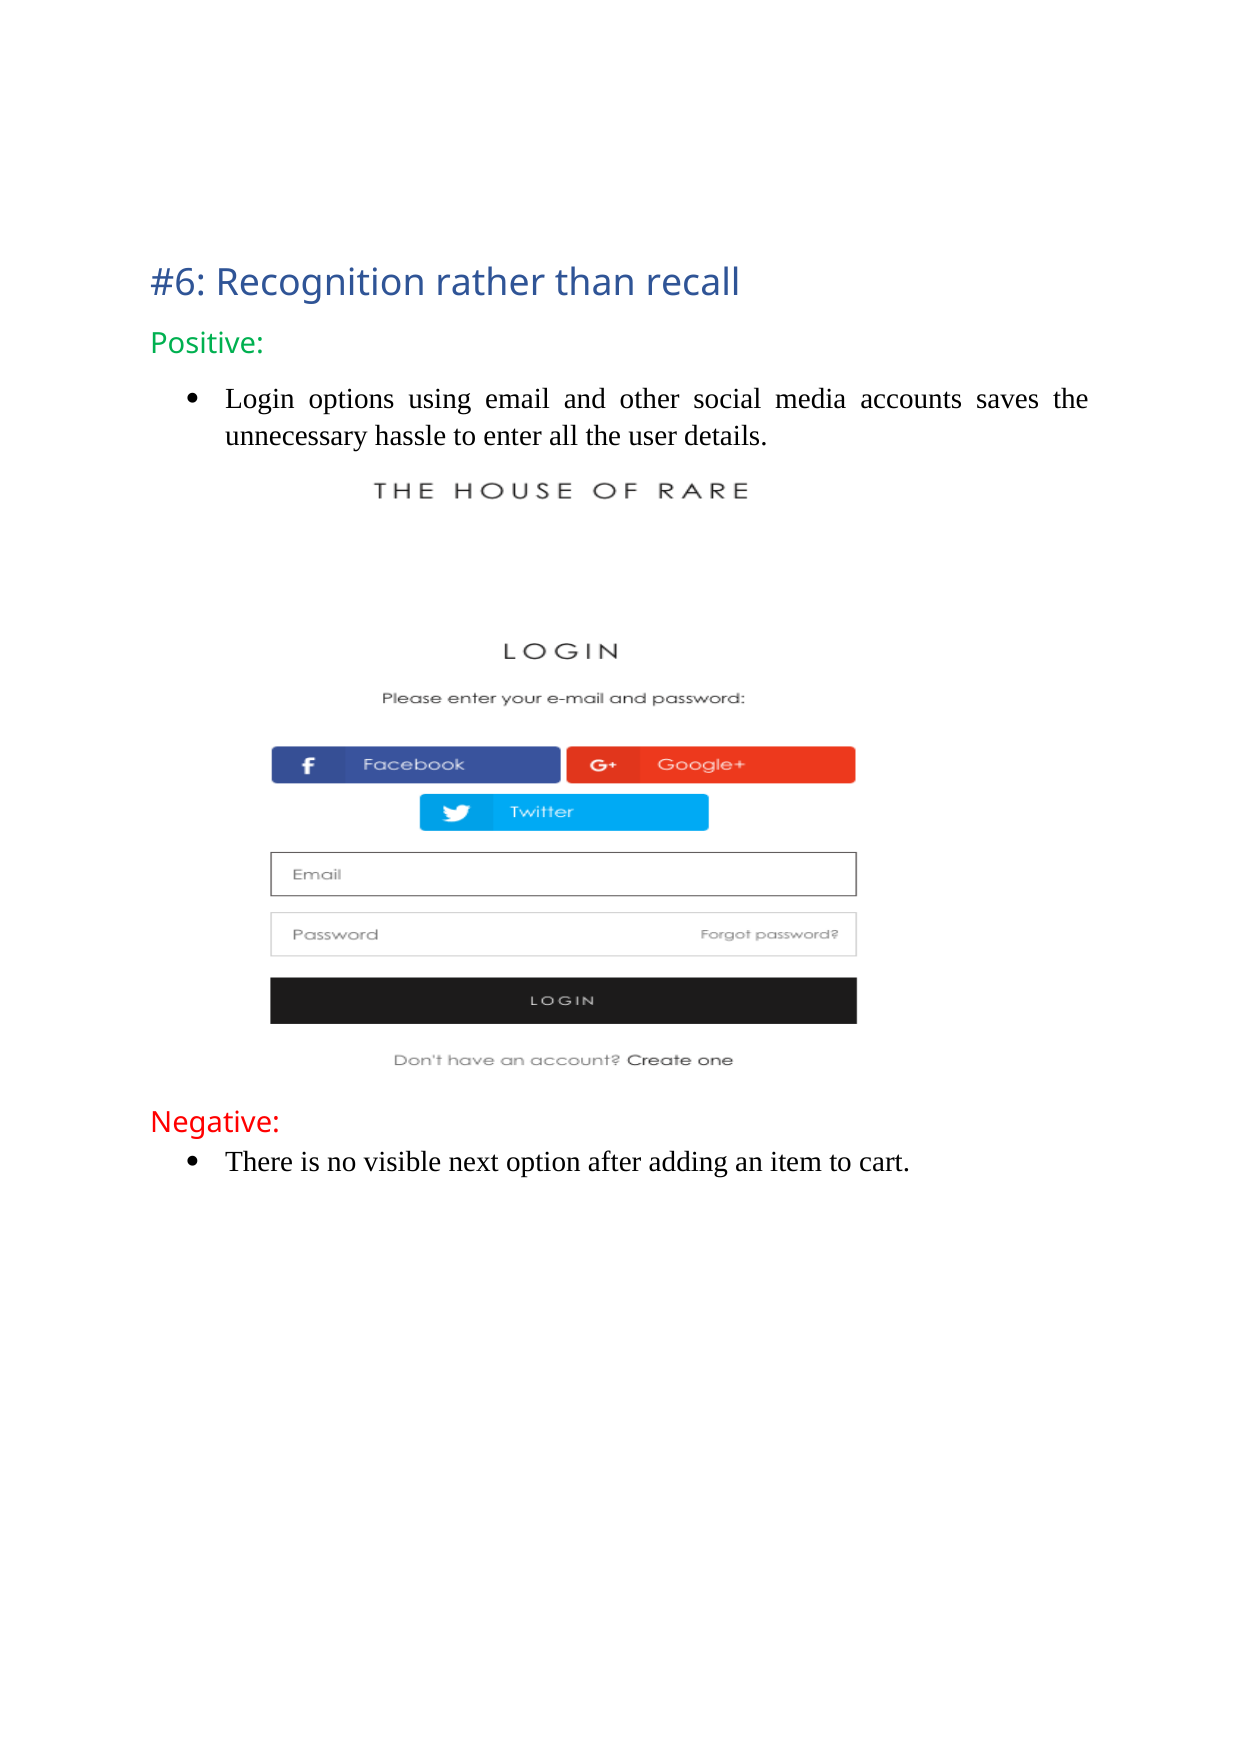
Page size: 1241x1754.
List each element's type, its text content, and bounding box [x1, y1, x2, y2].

list There is no visible next option after adding an item to cart. [187, 1144, 1090, 1177]
picture [187, 470, 1039, 1082]
subtitle Negative: [150, 1101, 1090, 1141]
list Login options using email and other social media accounts saves the unnecessary hassle to enter all the user details. [187, 381, 1090, 451]
subtitle #6: Recognition rather than recall [150, 256, 1090, 307]
text Positive: [150, 322, 1090, 362]
